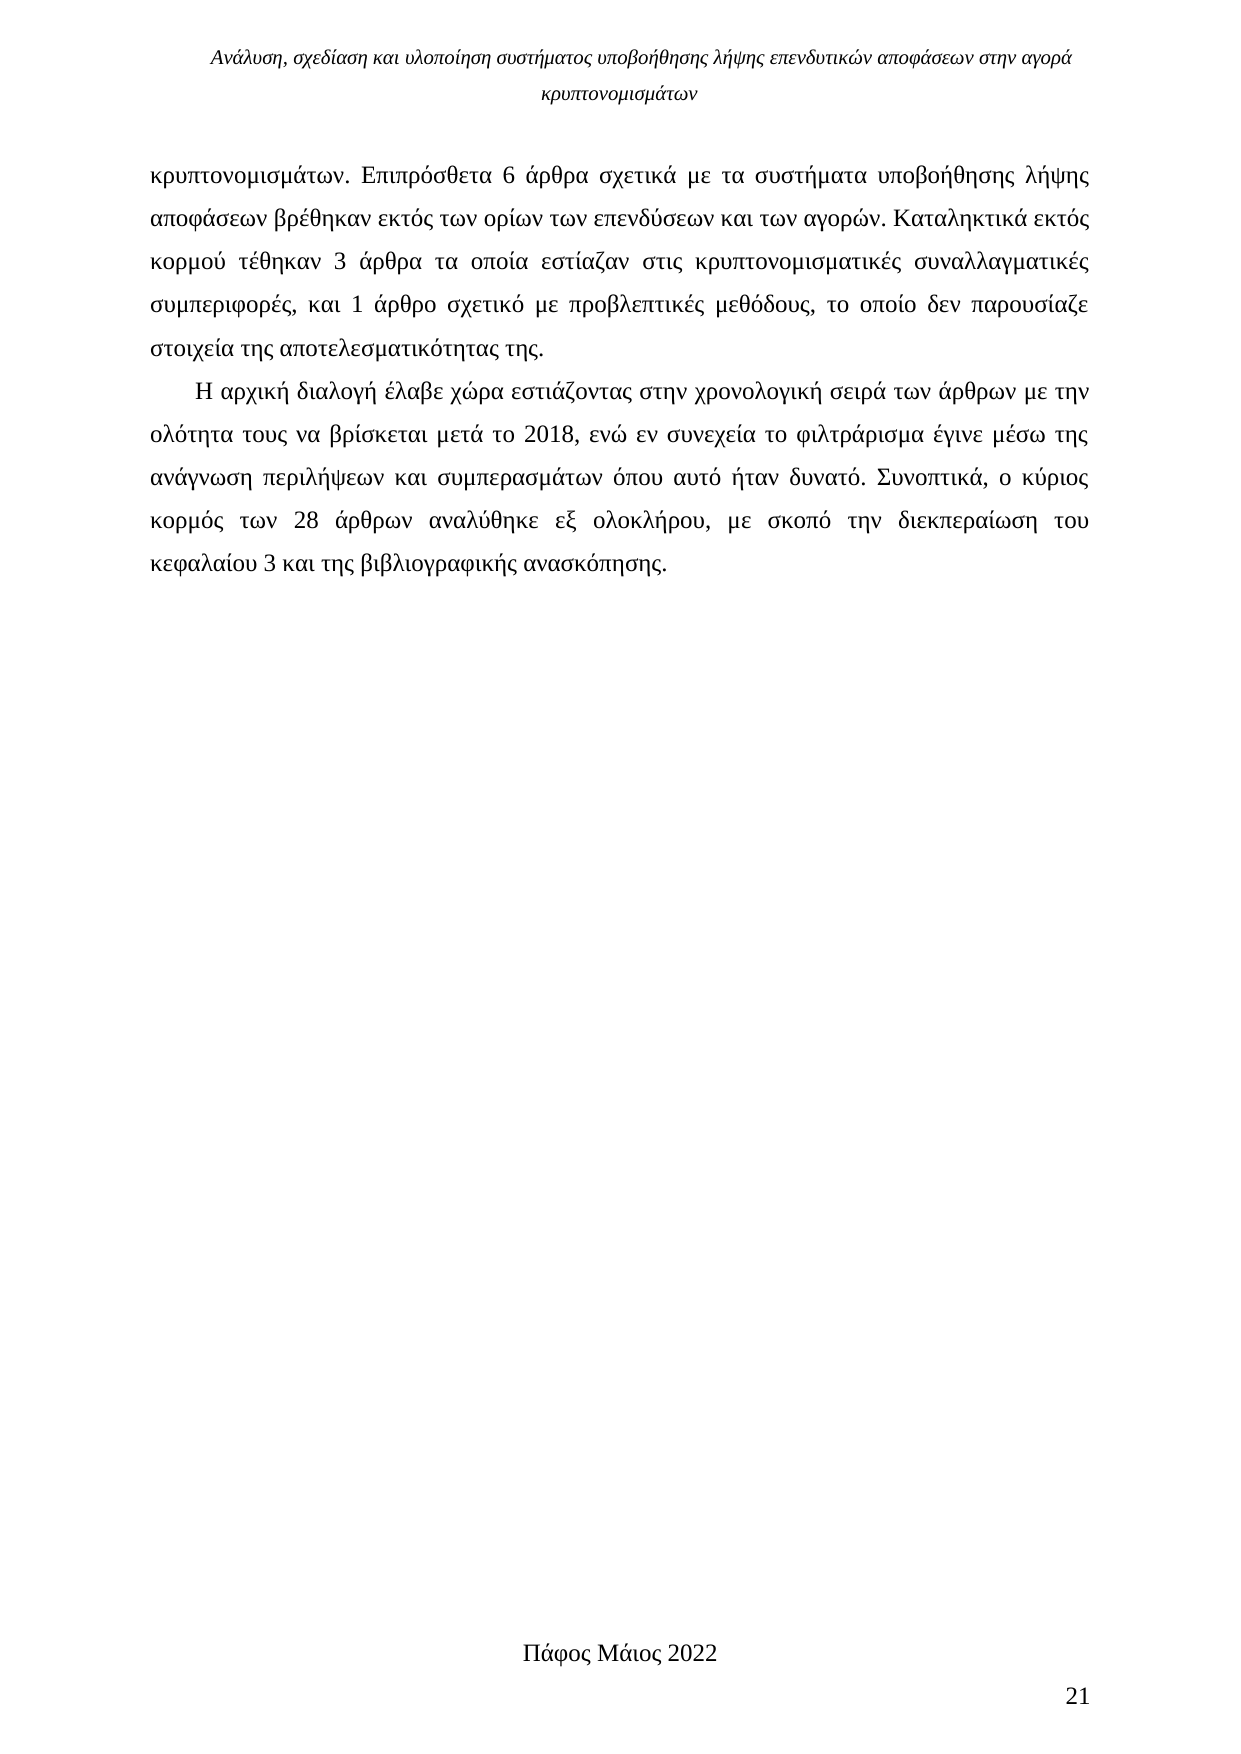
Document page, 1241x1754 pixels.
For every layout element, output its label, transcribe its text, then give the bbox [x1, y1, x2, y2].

text Η αρχική διαλογή έλαβε χώρα εστιάζοντας στην χρονολογική σειρά των άρθρων με την ολότητα τους να βρίσκεται μετά το 2018, ενώ εν συνεχεία το φιλτράρισμα έγινε μέσω της ανάγνωση περιλήψεων και συμπερασμάτων όπου αυτό ήταν δυνατό. Συνοπτικά, ο κύριος κορμός των 28 άρθρων αναλύθηκε εξ ολοκλήρου, με σκοπό την διεκπεραίωση του κεφαλαίου 3 και της βιβλιογραφικής ανασκόπησης. [150, 376, 1090, 577]
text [150, 160, 1090, 361]
